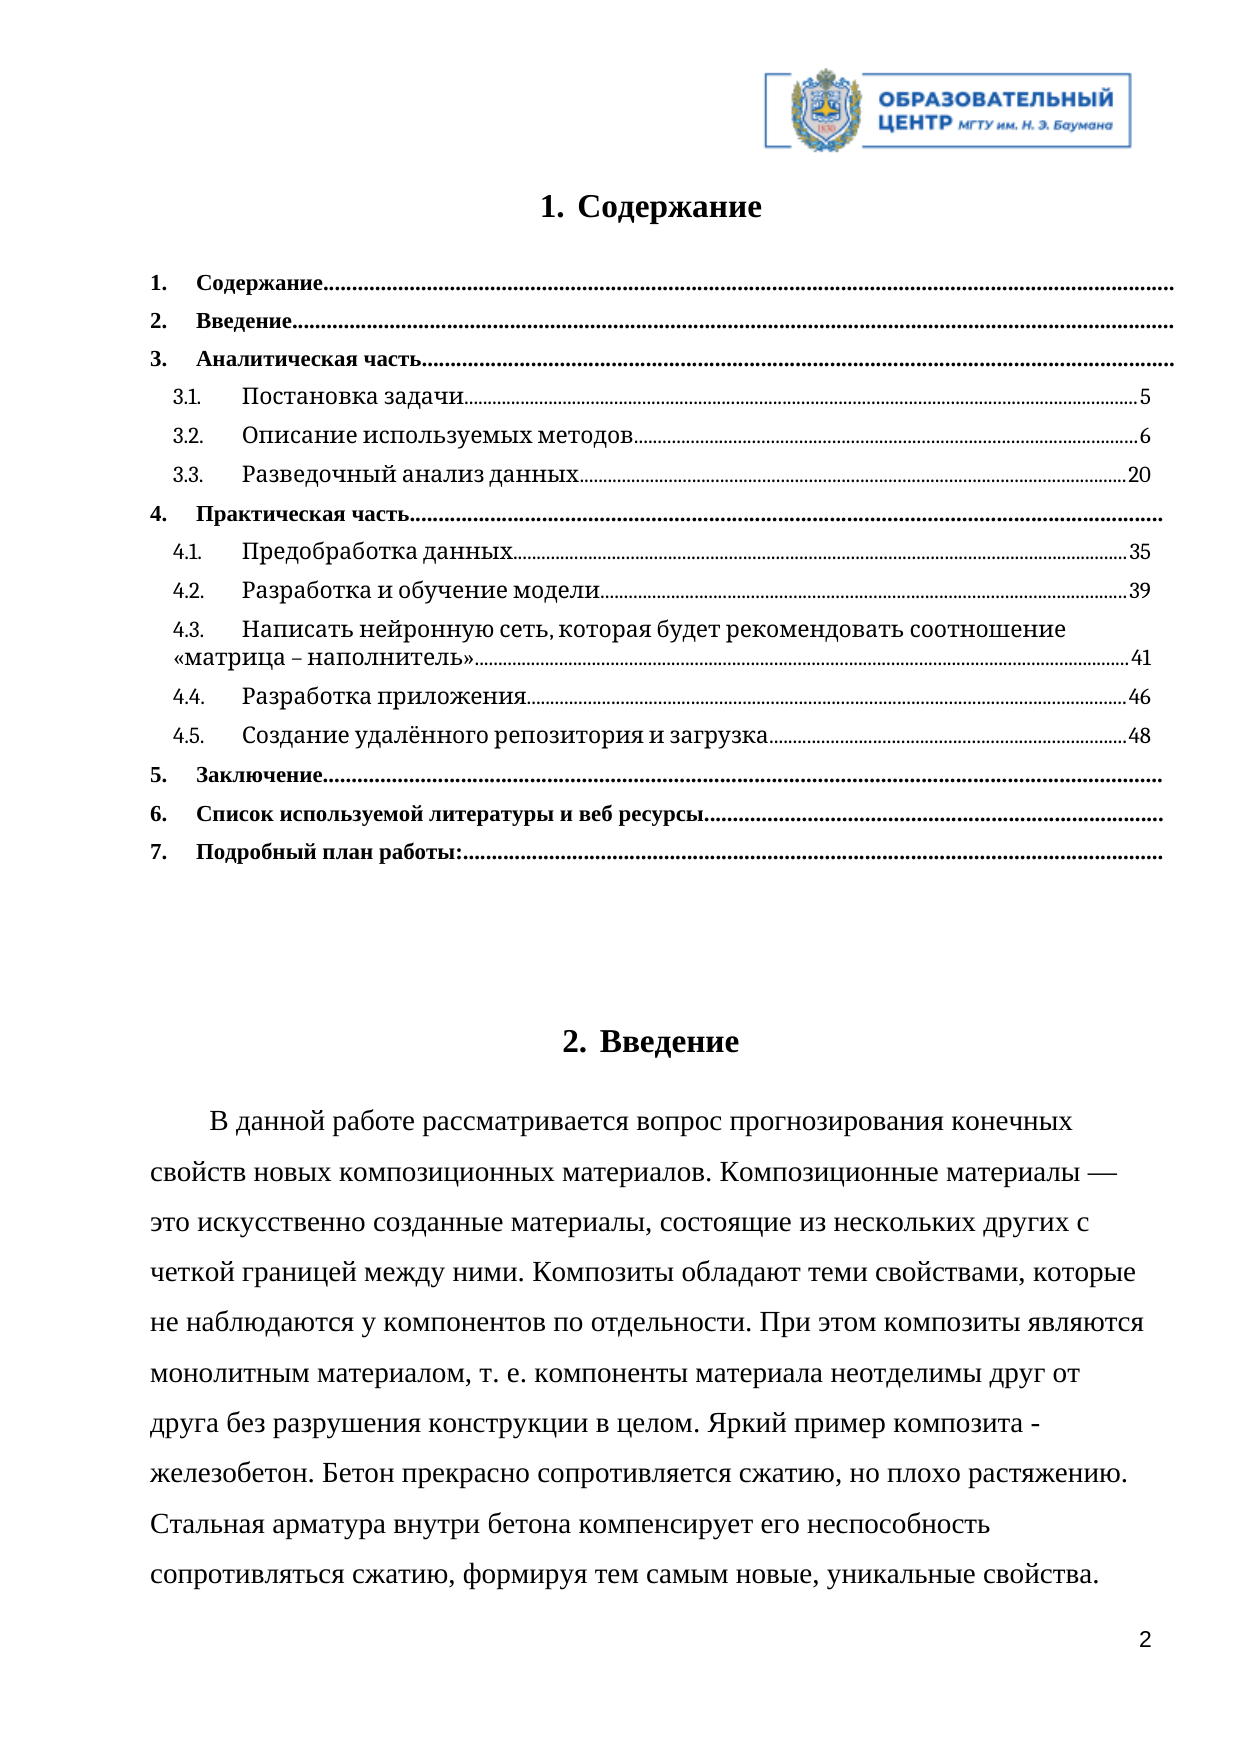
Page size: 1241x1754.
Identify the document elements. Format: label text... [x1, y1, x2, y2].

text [150, 1103, 1151, 1590]
subtitle Введение [150, 1021, 1151, 1059]
picture [734, 45, 1182, 168]
